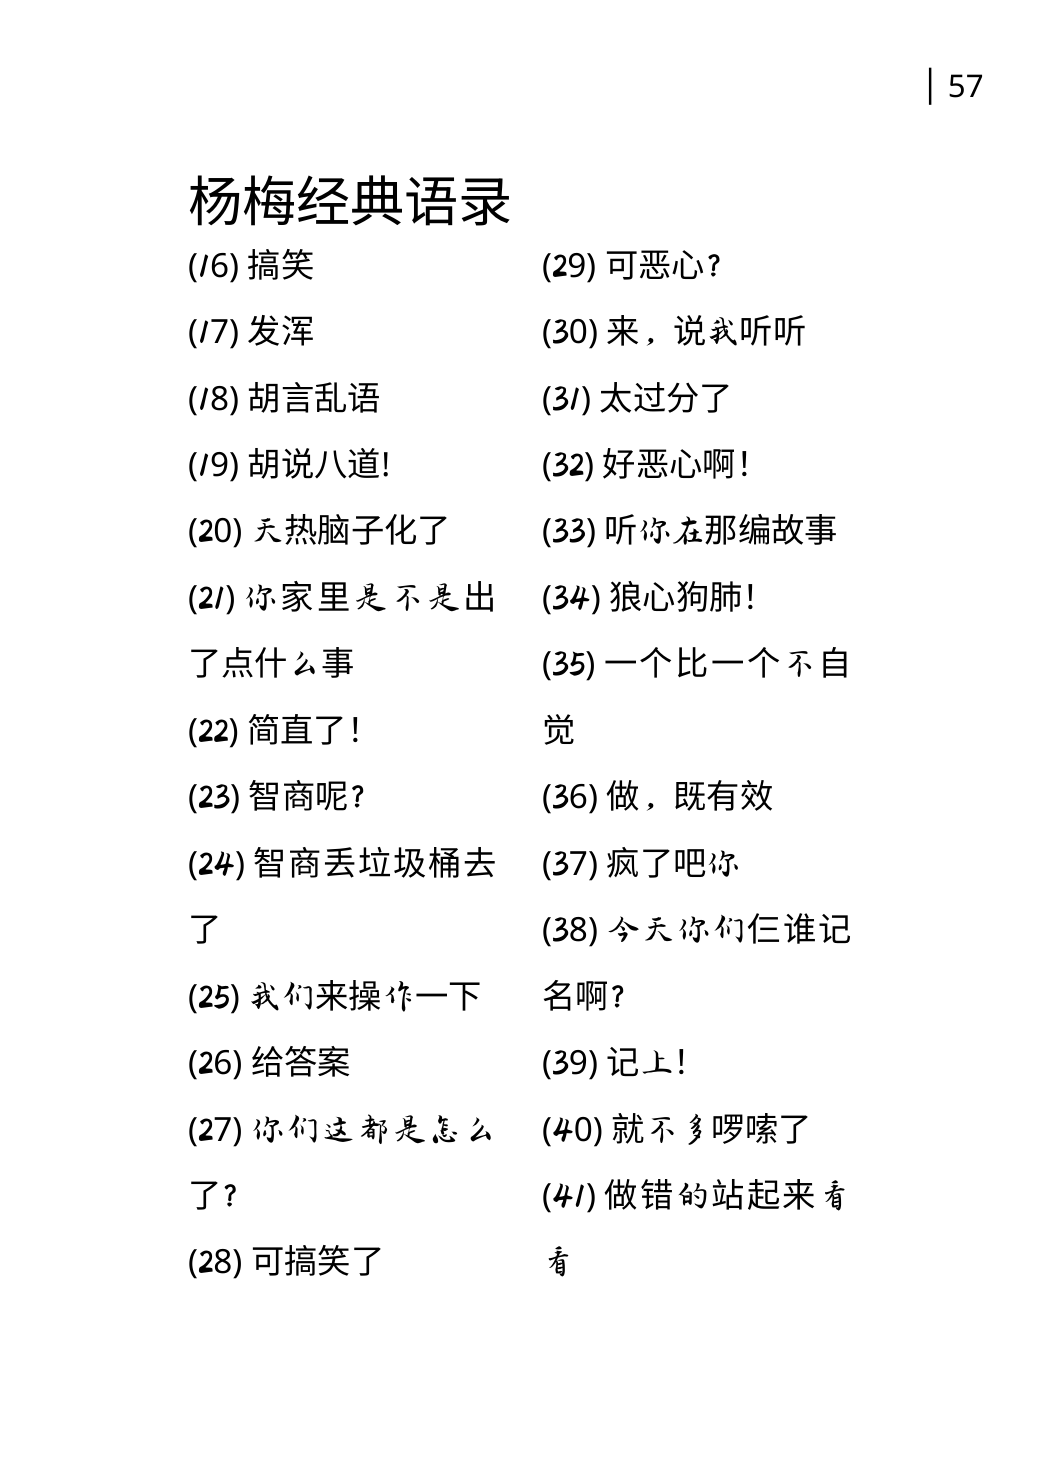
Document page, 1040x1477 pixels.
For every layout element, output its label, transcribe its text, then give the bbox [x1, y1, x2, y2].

list 智商呢？ [188, 764, 497, 831]
list 发浑 [188, 299, 497, 366]
list 就不多啰嗦了 [542, 1097, 852, 1163]
list 可搞笑了 [188, 1230, 497, 1296]
list 你家里是不是出了点什么事 [188, 565, 497, 698]
list 今天你们仨谁记名啊？ [542, 897, 852, 1030]
list 听你在那编故事 [542, 499, 852, 565]
list 胡说八道! [188, 432, 497, 499]
list 我们来操作一下 [188, 964, 497, 1030]
list 一个比一个不自觉 [542, 632, 852, 764]
list 做，既有效 [542, 764, 852, 831]
text 杨梅经典语录 [188, 166, 852, 233]
list 胡言乱语 [188, 366, 497, 432]
list 简直了！ [188, 698, 497, 764]
list 天热脑子化了 [188, 499, 497, 565]
list 狼心狗肺！ [542, 565, 852, 632]
list 智商丢垃圾桶去了 [188, 831, 497, 964]
list 你们这都是怎么了？ [188, 1097, 497, 1230]
list 搞笑 [188, 233, 497, 299]
list 疯了吧你 [542, 831, 852, 897]
list 给答案 [188, 1030, 497, 1097]
list 记上！ [542, 1030, 852, 1097]
list 来，说我听听 [542, 299, 852, 366]
list 太过分了 [542, 366, 852, 432]
list 可恶心？ [542, 233, 852, 299]
list 做错的站起来看看 [542, 1163, 852, 1296]
list 好恶心啊！ [542, 432, 852, 499]
